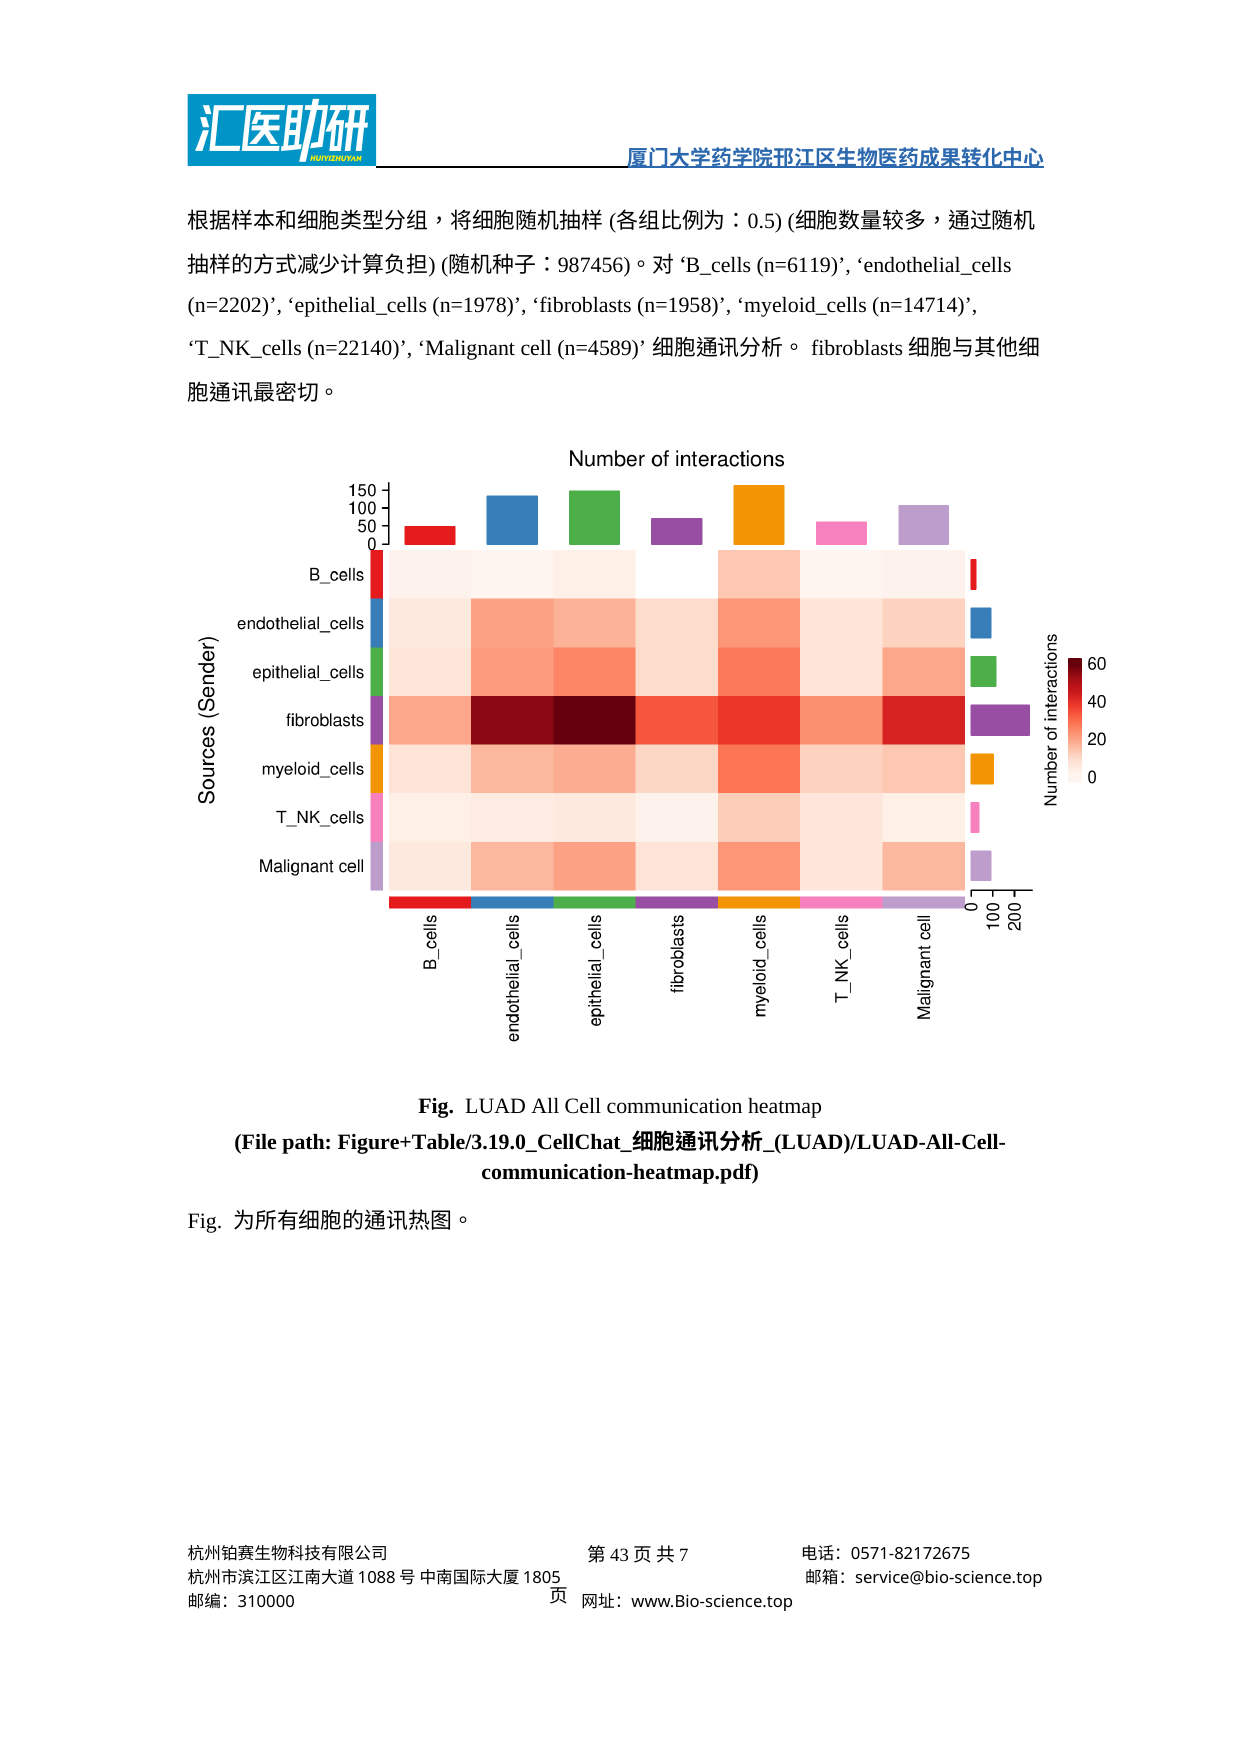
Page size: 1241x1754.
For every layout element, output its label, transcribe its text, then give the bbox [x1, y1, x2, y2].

text Fig. 为所有细胞的通讯热图。 [187, 1204, 1053, 1234]
text (File path: Figure+Table/3.19.0_CellChat_细胞通讯分析_(LUAD)/LUAD-All-Cell-communication-heatmap.pdf) [187, 1126, 1053, 1186]
picture [282, 99, 327, 161]
picture [204, 106, 210, 114]
picture [196, 131, 208, 150]
picture [243, 106, 284, 150]
text Fig. LUAD All Cell communication heatmap [187, 1093, 1053, 1119]
picture [327, 106, 368, 150]
text 根据样本和细胞类型分组，将细胞随机抽样 (各组比例为：0.5) (细胞数量较多，通过随机抽样的方式减少计算负担) (随机种子：987456)。对 ‘B_cells (n=6119)’, ‘endothelial_cells (n=2202)’, ‘epithelial_cells (n=1978)’, ‘fibroblasts (n=1958)’, ‘myeloid_cells (n=14714)’, ‘T_NK_cells (n=22140)’, ‘Malignant cell (n=4589)’ 细胞通讯分析。 fibroblasts 细胞与其他细胞通讯最密切。 [187, 205, 1053, 406]
picture [201, 118, 208, 127]
picture [210, 106, 243, 150]
picture [187, 440, 1118, 1060]
